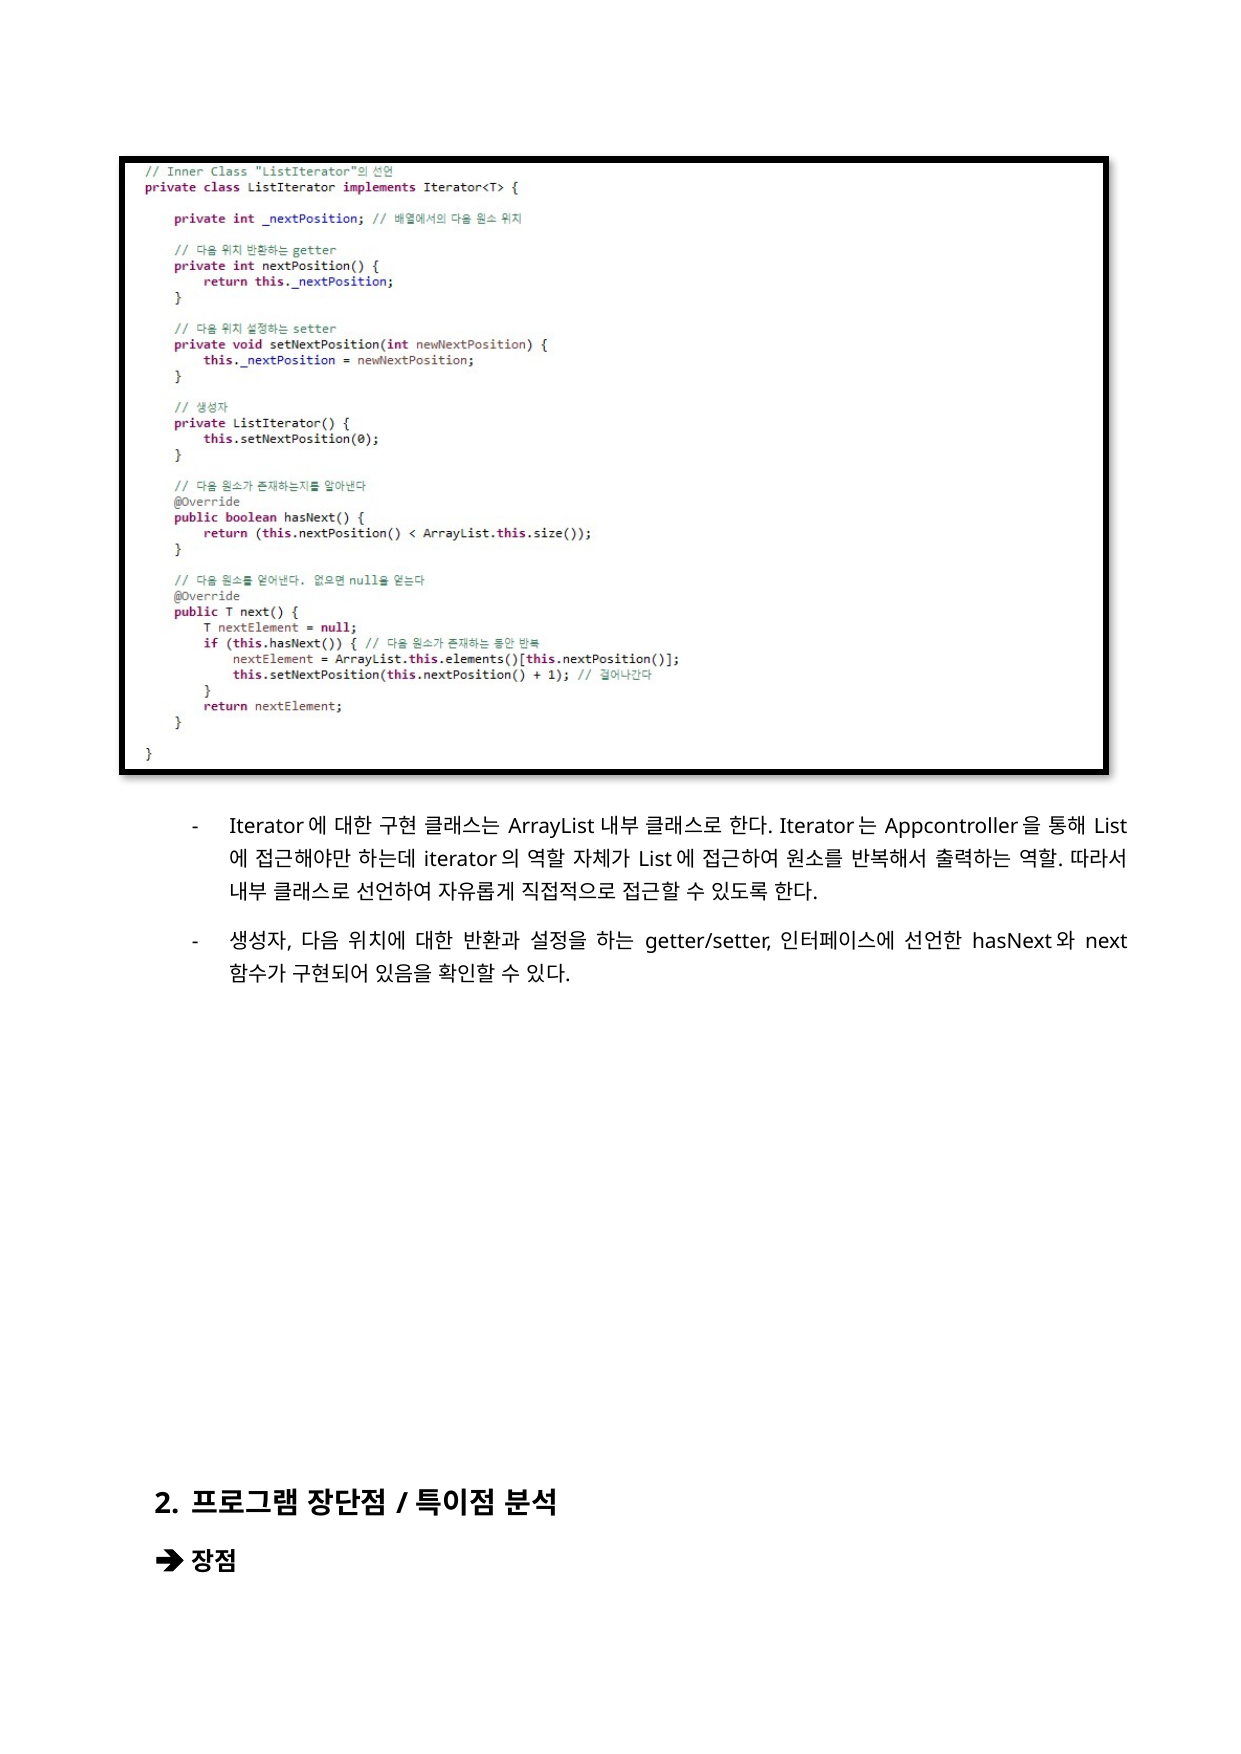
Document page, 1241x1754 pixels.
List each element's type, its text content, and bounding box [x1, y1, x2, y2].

list 생성자, 다음 위치에 대한 반환과 설정을 하는 getter/setter, 인터페이스에 선언한 hasNext와 next 함수가 구현되어 있음을 확인할 수 있다. [192, 924, 1128, 987]
list 프로그램 장단점 / 특이점 분석 [154, 1479, 1128, 1522]
list 장점 [154, 1542, 1128, 1578]
picture [125, 163, 1103, 769]
list Iterator에 대한 구현 클래스는 ArrayList 내부 클래스로 한다. Iterator는 Appcontroller을 통해 List에 접근해야만 하는데 iterator의 역할 자체가 List에 접근하여 원소를 반복해서 출력하는 역할. 따라서 내부 클래스로 선언하여 자유롭게 직접적으로 접근할 수 있도록 한다. [192, 809, 1128, 905]
